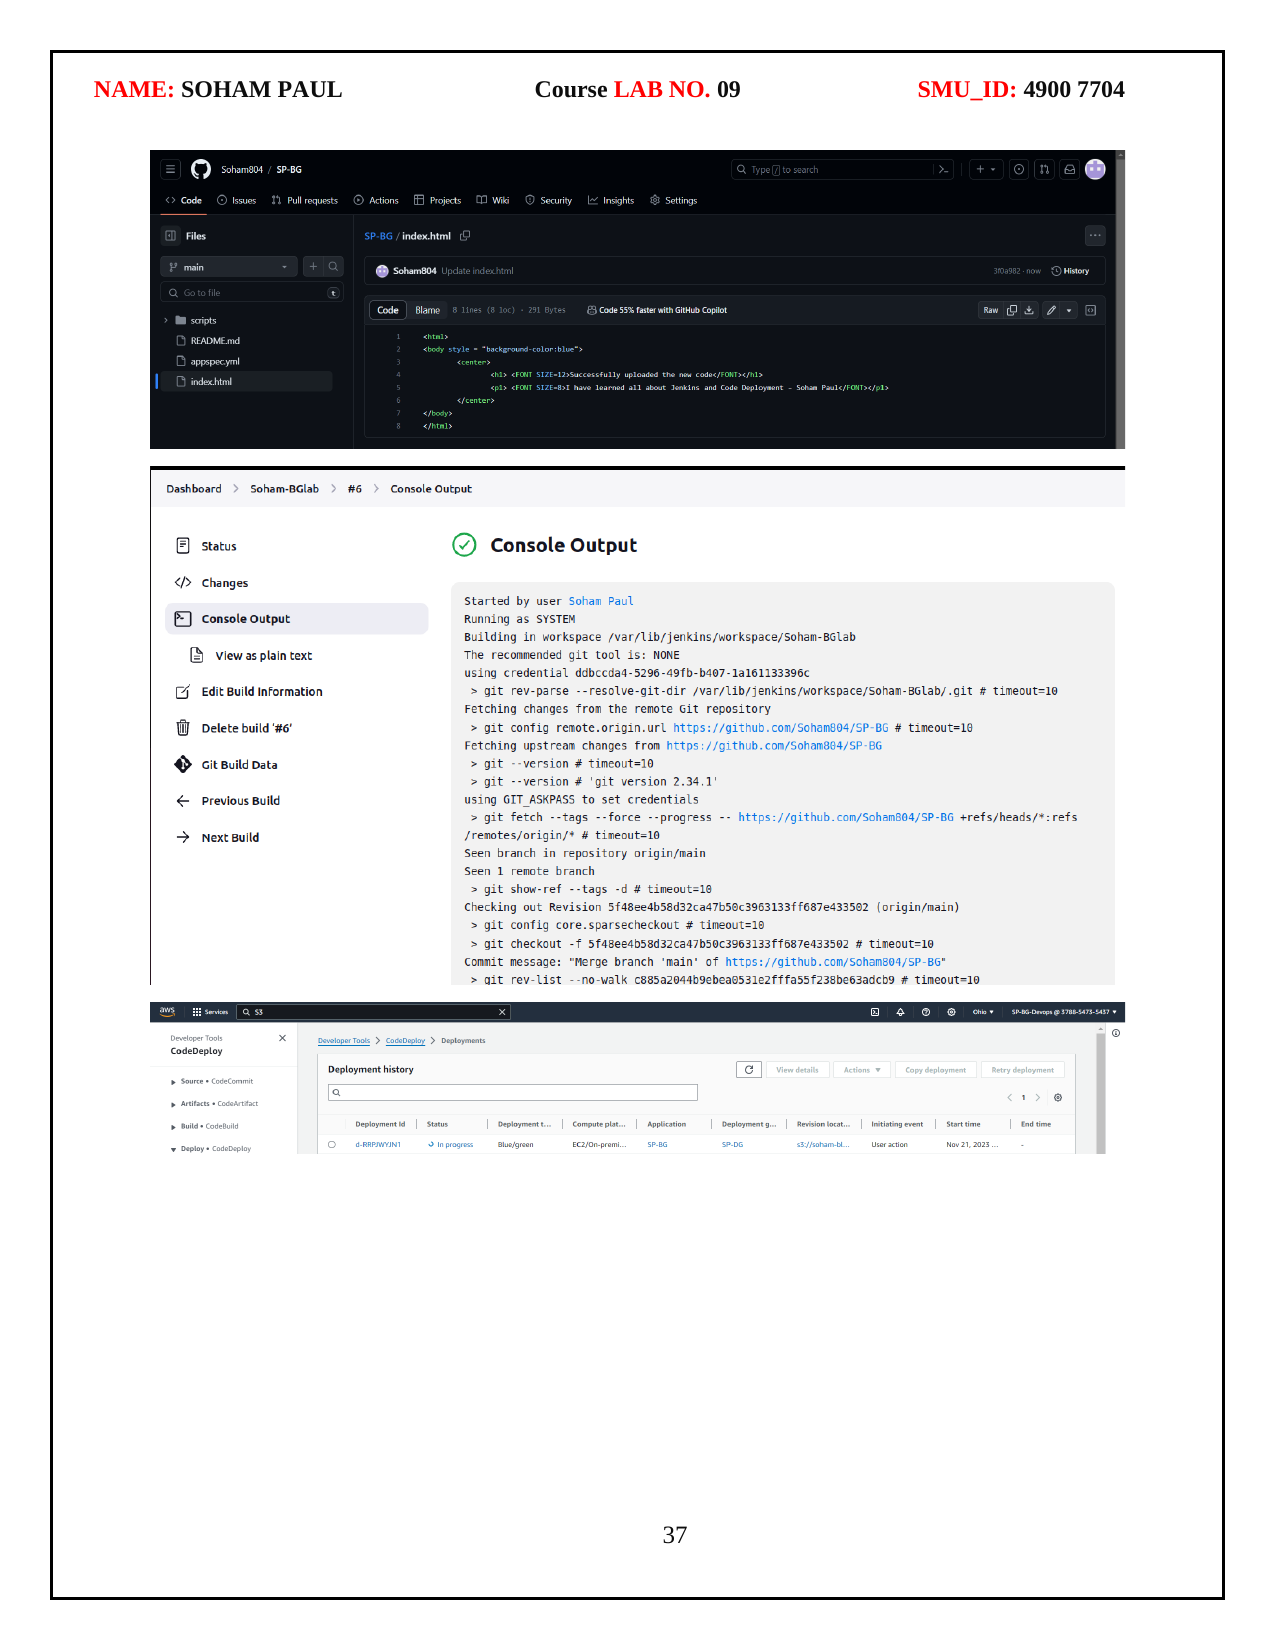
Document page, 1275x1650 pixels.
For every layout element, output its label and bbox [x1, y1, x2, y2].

picture [150, 1002, 1125, 1154]
picture [150, 466, 1125, 985]
picture [150, 150, 1125, 449]
